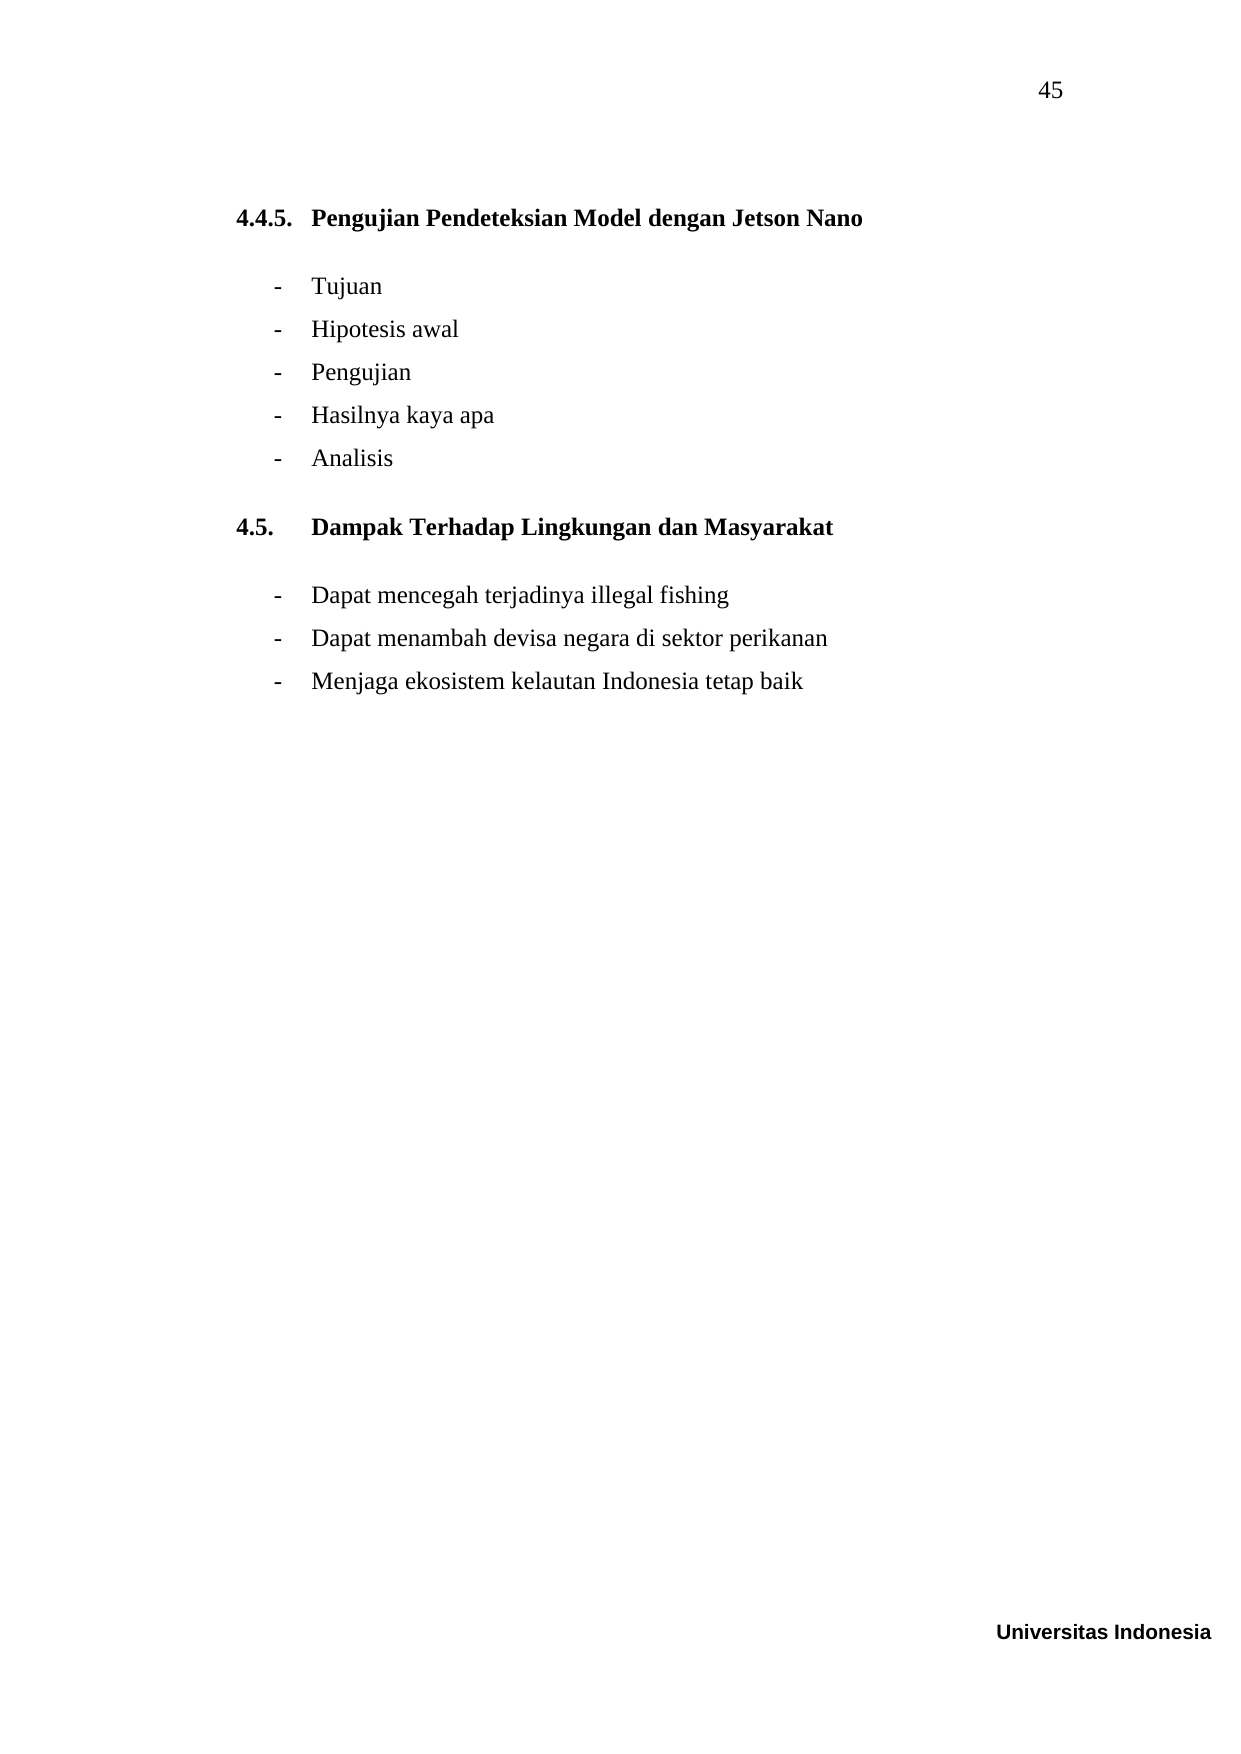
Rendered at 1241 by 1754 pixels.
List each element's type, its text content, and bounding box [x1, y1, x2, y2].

subtitle Pengujian Pendeteksian Model dengan Jetson Nano [236, 203, 1063, 232]
list Menjaga ekosistem kelautan Indonesia tetap baik [274, 666, 1063, 695]
list Pengujian [274, 357, 1063, 386]
list Hipotesis awal [274, 314, 1063, 343]
subtitle Dampak Terhadap Lingkungan dan Masyarakat [236, 512, 1063, 540]
list Analisis [274, 443, 1063, 472]
list Tujuan [274, 271, 1063, 300]
list Hasilnya kaya apa [274, 400, 1063, 429]
list Dapat mencegah terjadinya illegal fishing [274, 580, 1063, 608]
list Dapat menambah devisa negara di sektor perikanan [274, 623, 1063, 652]
